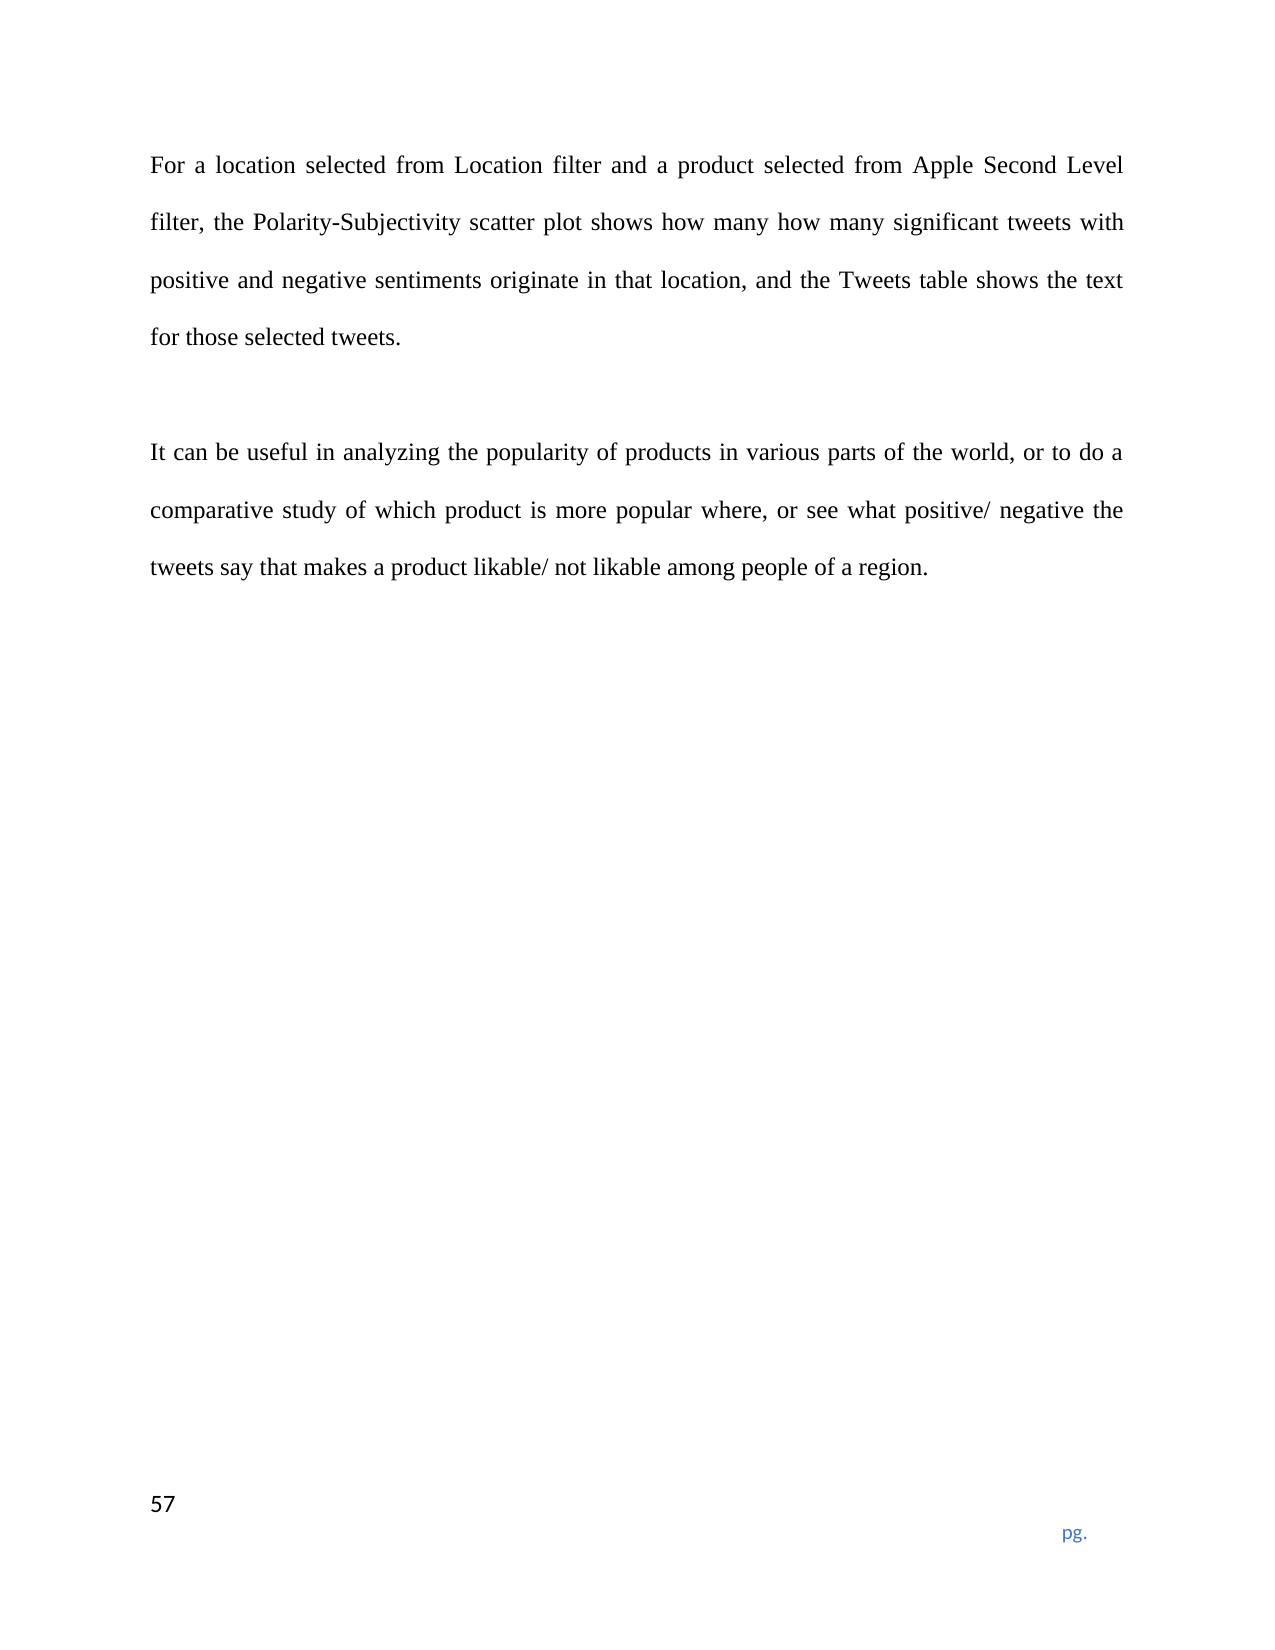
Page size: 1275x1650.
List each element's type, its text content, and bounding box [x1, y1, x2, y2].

text For a location selected from Location filter and a product selected from Apple Second Level filter, the Polarity-Subjectivity scatter plot shows how many how many significant tweets with positive and negative sentiments originate in that location, and the Tweets table shows the text for those selected tweets. [150, 150, 1125, 351]
text It can be useful in analyzing the popularity of products in various parts of the world, or to do a comparative study of which product is more popular where, or see what positive/ negative the tweets say that makes a product likable/ not likable among people of a region. [150, 437, 1125, 581]
